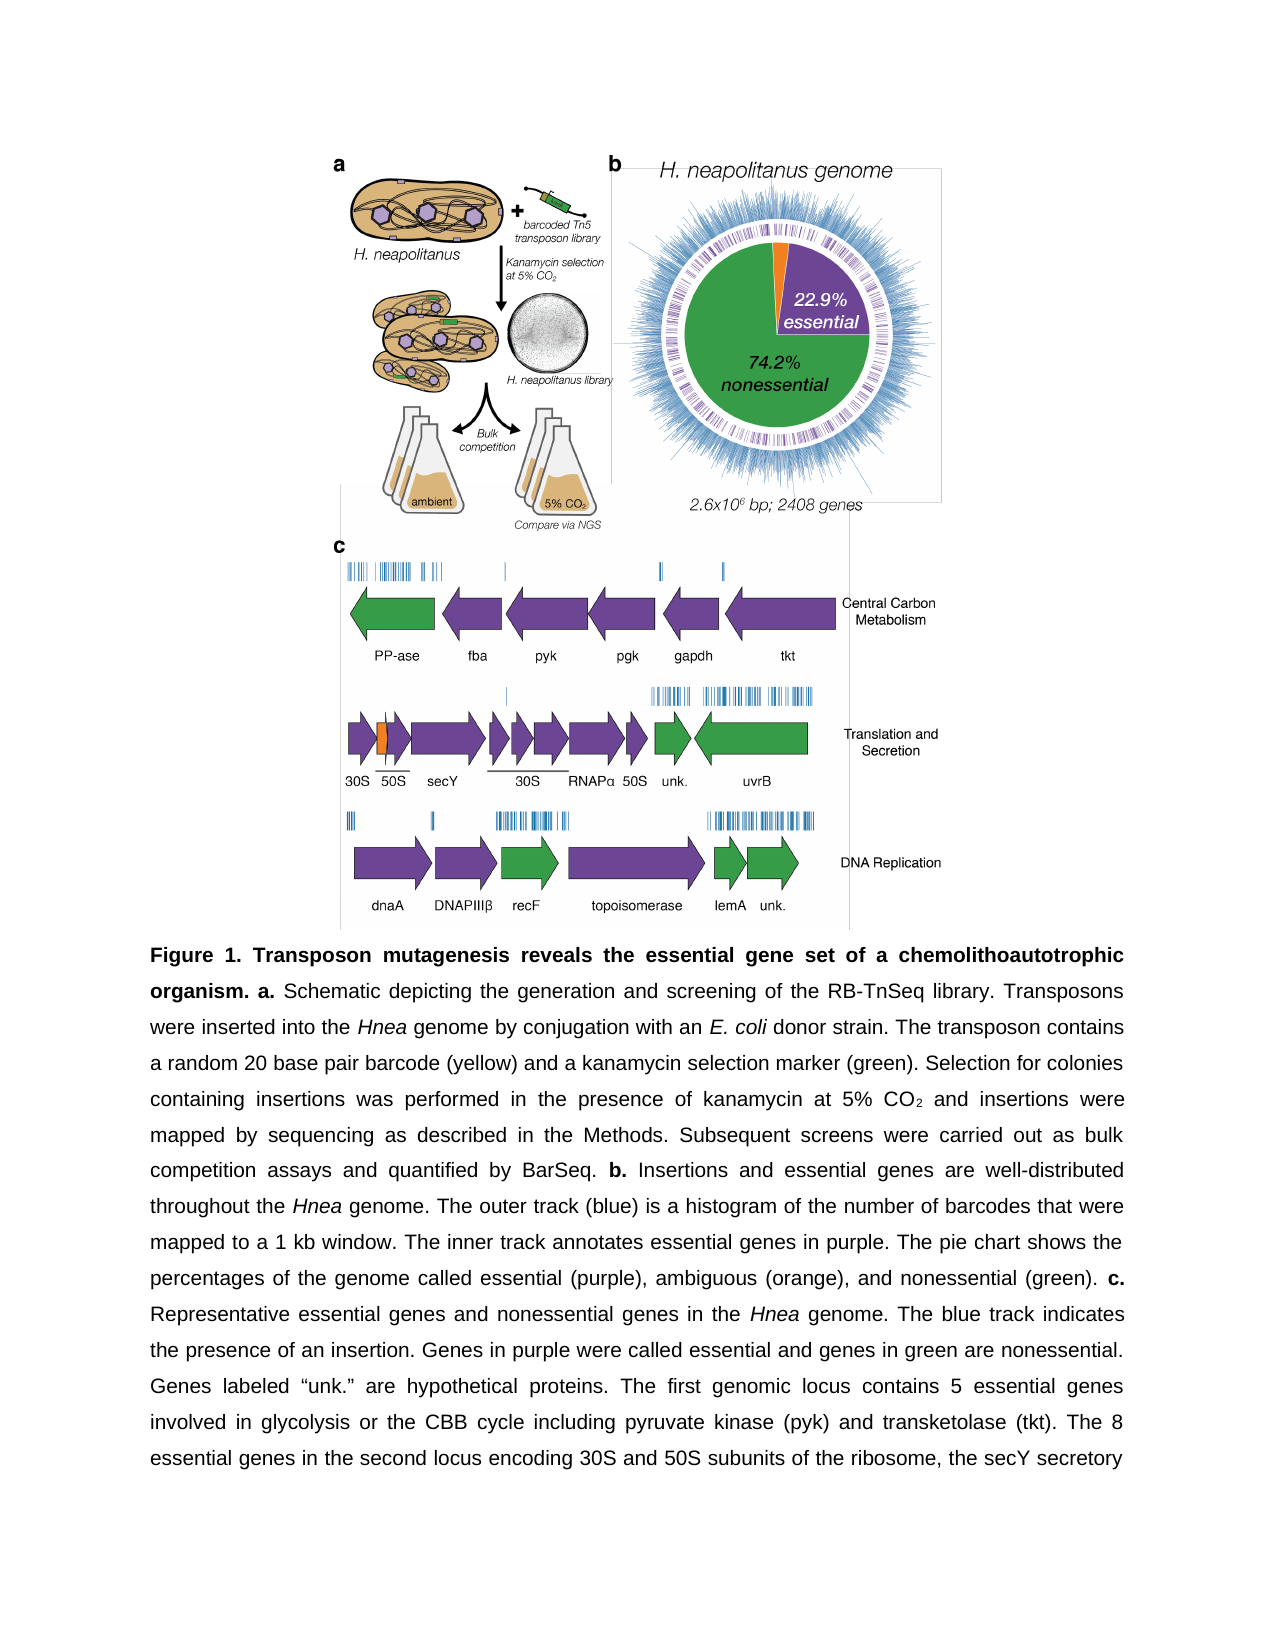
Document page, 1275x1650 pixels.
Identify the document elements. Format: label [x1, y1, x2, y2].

text [150, 943, 1125, 1470]
picture [331, 150, 944, 930]
